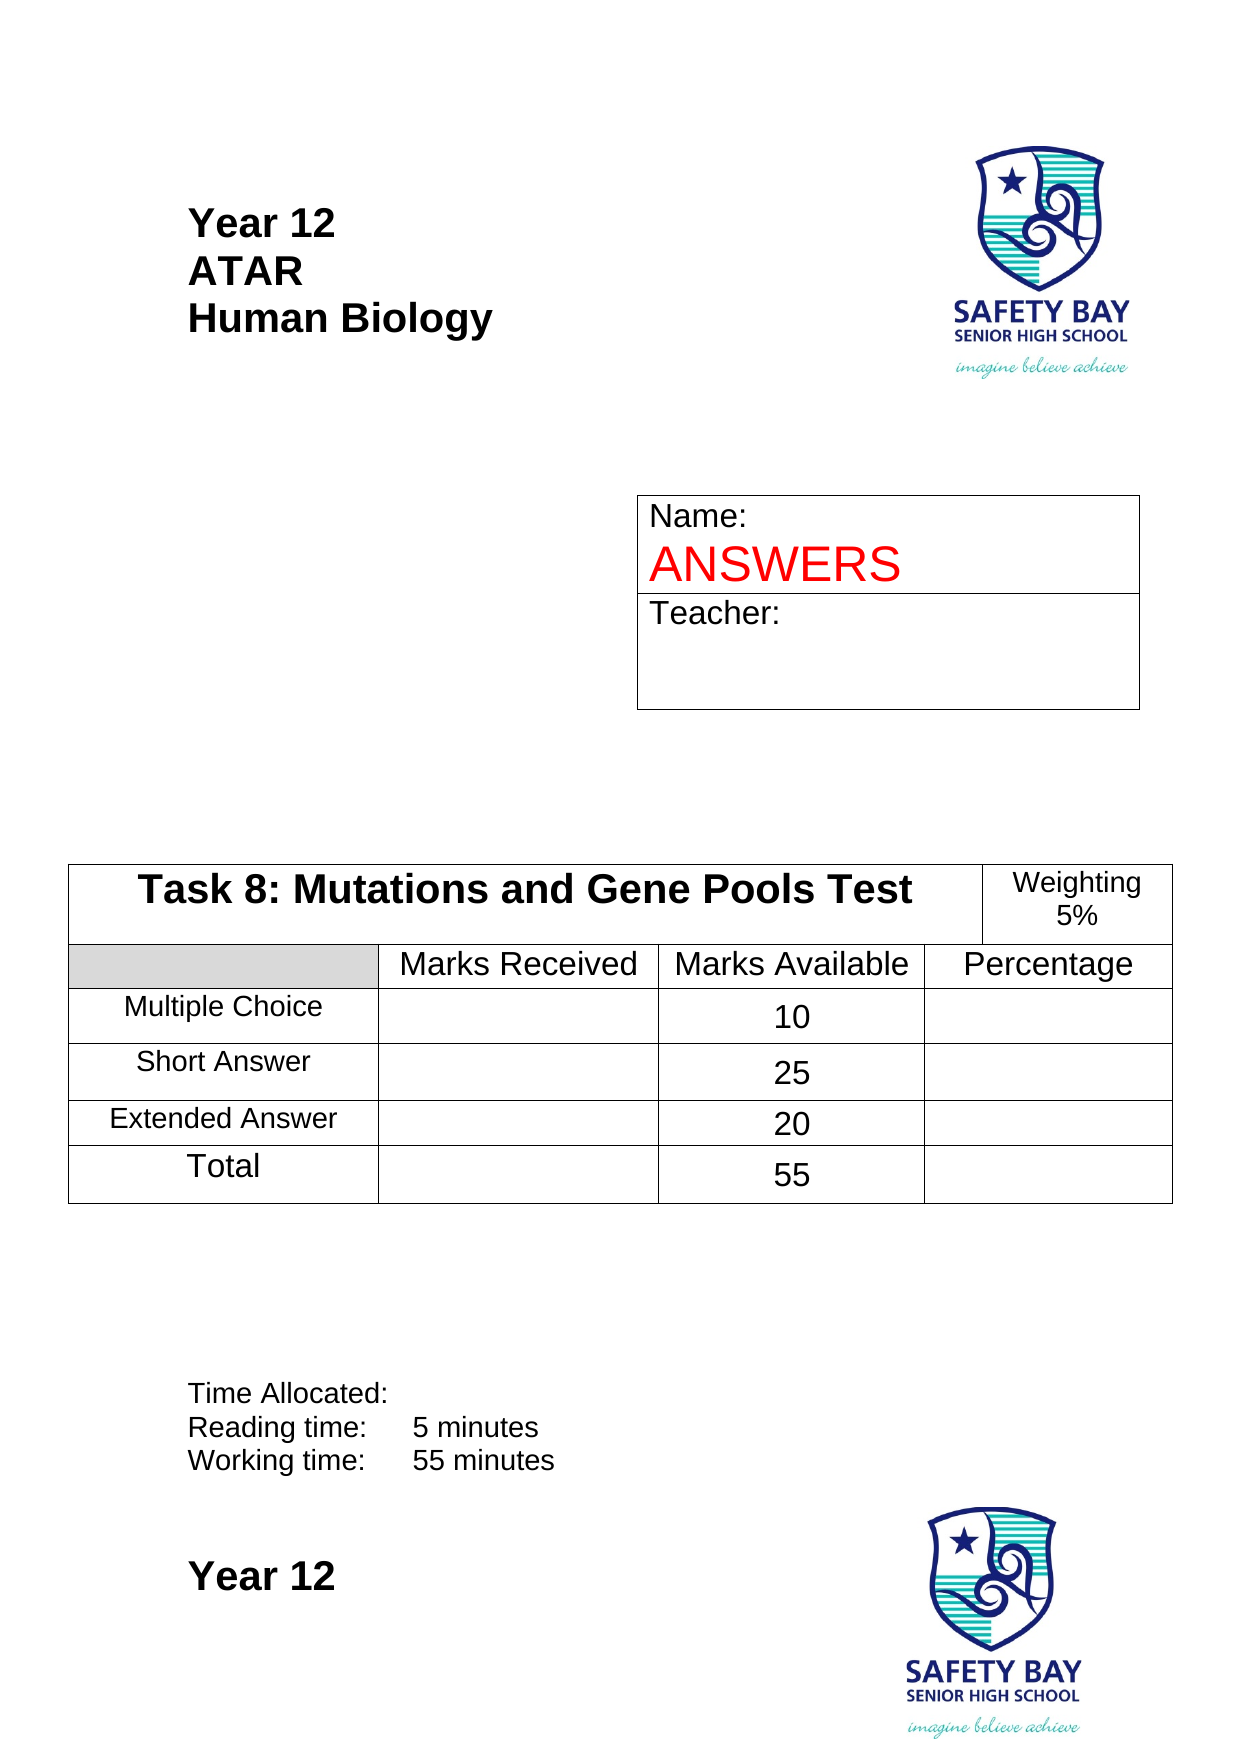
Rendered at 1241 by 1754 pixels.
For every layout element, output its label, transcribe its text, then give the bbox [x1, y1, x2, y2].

table_cell [925, 1044, 1172, 1100]
table_cell Teacher: [638, 594, 1139, 709]
table_cell [925, 1146, 1172, 1202]
text Year 12 [187, 198, 1053, 246]
text Year 12 [187, 1551, 1053, 1599]
picture [954, 146, 1130, 379]
table_cell 55 [659, 1146, 924, 1202]
table_cell Marks Available [659, 945, 924, 988]
table_cell Short Answer [69, 1044, 378, 1100]
picture [906, 1507, 1082, 1739]
table_header Task 8: Mutations and Gene Pools Test [69, 865, 982, 943]
table_cell Marks Received [379, 945, 658, 988]
table_cell Extended Answer [69, 1101, 378, 1145]
table_cell [379, 989, 658, 1043]
text Time Allocated: [187, 1376, 1053, 1409]
table_cell [925, 989, 1172, 1043]
table_cell [69, 945, 378, 988]
table_cell Total [69, 1146, 378, 1202]
table_cell [925, 1101, 1172, 1145]
table_cell 20 [659, 1101, 924, 1145]
table_cell Multiple Choice [69, 989, 378, 1043]
table_cell Percentage [925, 945, 1172, 988]
text Human Biology [187, 294, 1053, 342]
table_header Name: ANSWERS [638, 496, 1139, 592]
table_cell [379, 1146, 658, 1202]
table_cell 25 [659, 1044, 924, 1100]
table_cell [379, 1101, 658, 1145]
text Reading time: 5 minutes [187, 1409, 1053, 1443]
text Working time: 55 minutes [187, 1443, 1053, 1477]
table_header Weighting 5% [983, 865, 1172, 943]
text ATAR [187, 246, 1053, 294]
table_cell 10 [659, 989, 924, 1043]
table_cell [379, 1044, 658, 1100]
